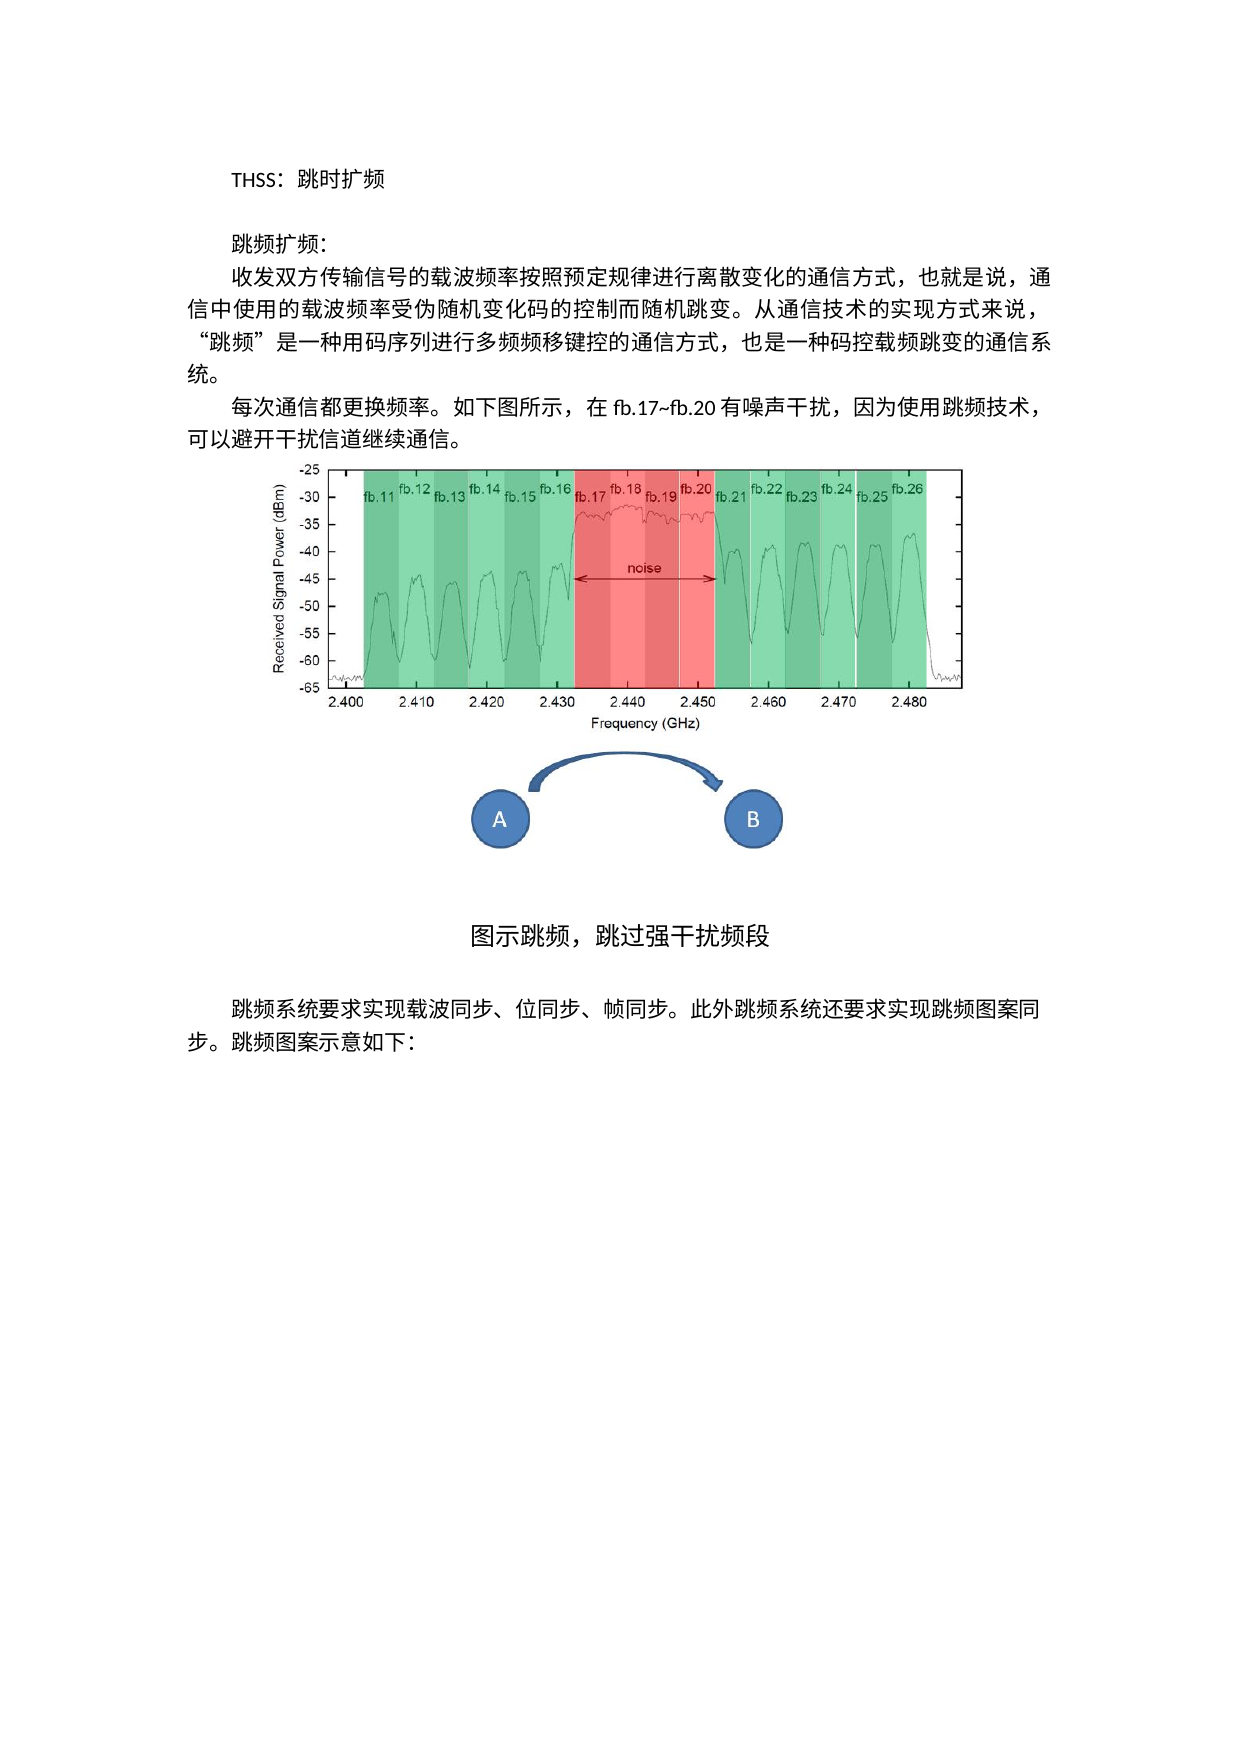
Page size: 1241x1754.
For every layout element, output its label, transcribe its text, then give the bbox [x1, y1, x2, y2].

picture [268, 454, 972, 849]
text 图示跳频，跳过强干扰频段 [187, 902, 1053, 967]
text 每次通信都更换频率。如下图所示，在fb.17~fb.20有噪声干扰，因为使用跳频技术，可以避开干扰信道继续通信。 [187, 389, 1053, 454]
text 收发双方传输信号的载波频率按照预定规律进行离散变化的通信方式，也就是说，通信中使用的载波频率受伪随机变化码的控制而随机跳变。从通信技术的实现方式来说，“跳频”是一种用码序列进行多频频移键控的通信方式，也是一种码控载频跳变的通信系统。 [187, 259, 1053, 389]
text THSS：跳时扩频 [187, 162, 1053, 194]
text 跳频系统要求实现载波同步、位同步、帧同步。此外跳频系统还要求实现跳频图案同步。跳频图案示意如下： [187, 992, 1053, 1057]
text 跳频扩频： [187, 227, 1053, 259]
